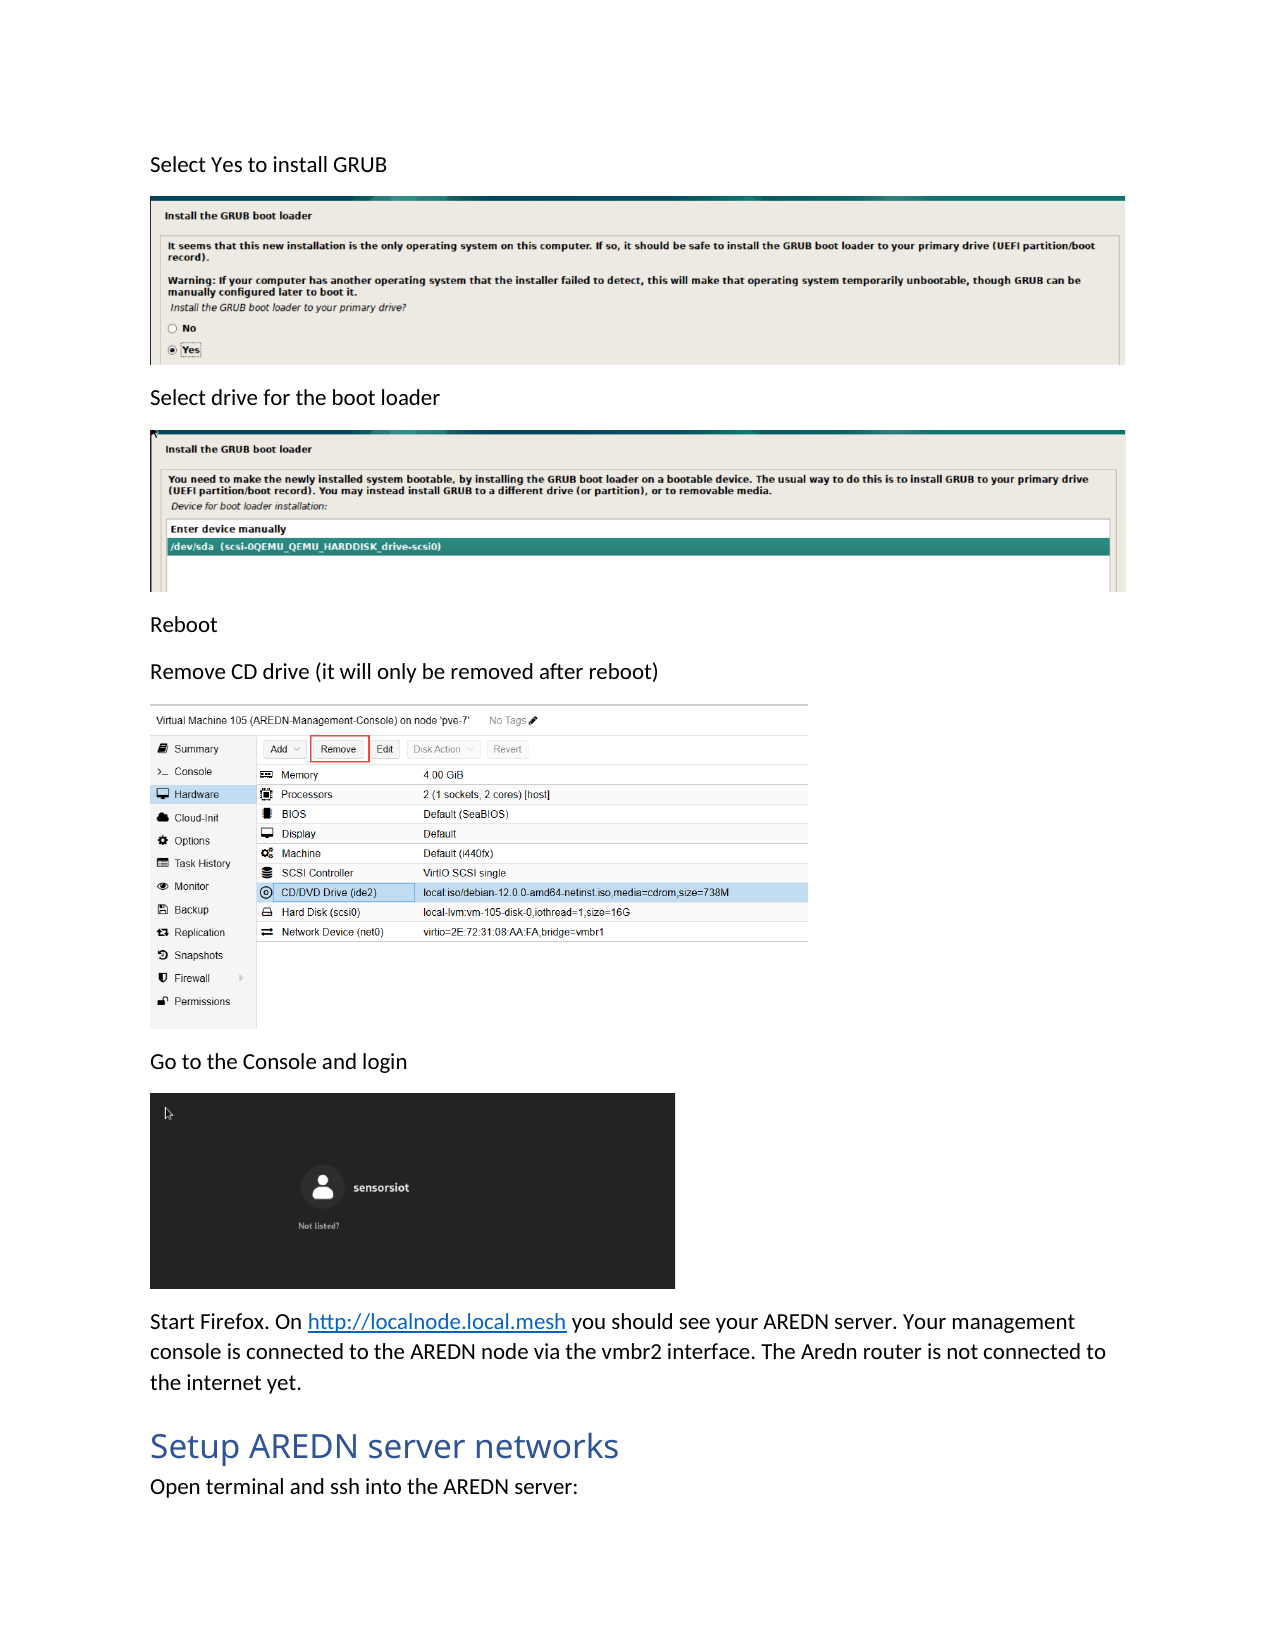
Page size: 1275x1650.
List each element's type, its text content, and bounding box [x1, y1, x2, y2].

picture [150, 704, 808, 1029]
picture [150, 196, 1125, 365]
text Start Firefox. On http://localnode.local.mesh you should see your AREDN server. Your management console is connected to the AREDN node via the vmbr2 interface. The Aredn router is not connected to the internet yet. [150, 1307, 1125, 1396]
subtitle Setup AREDN server networks [150, 1423, 1125, 1468]
text Go to the Console and login [150, 1047, 1125, 1075]
picture [150, 1093, 675, 1289]
text Reboot [150, 611, 1125, 638]
picture [150, 430, 1125, 592]
text Select drive for the boot loader [150, 383, 1125, 411]
text Remove CD drive (it will only be removed after reboot) [150, 657, 1125, 685]
text Select Yes to install GRUB [150, 150, 1125, 178]
text Open terminal and ssh into the AREDN server: [150, 1472, 1125, 1500]
